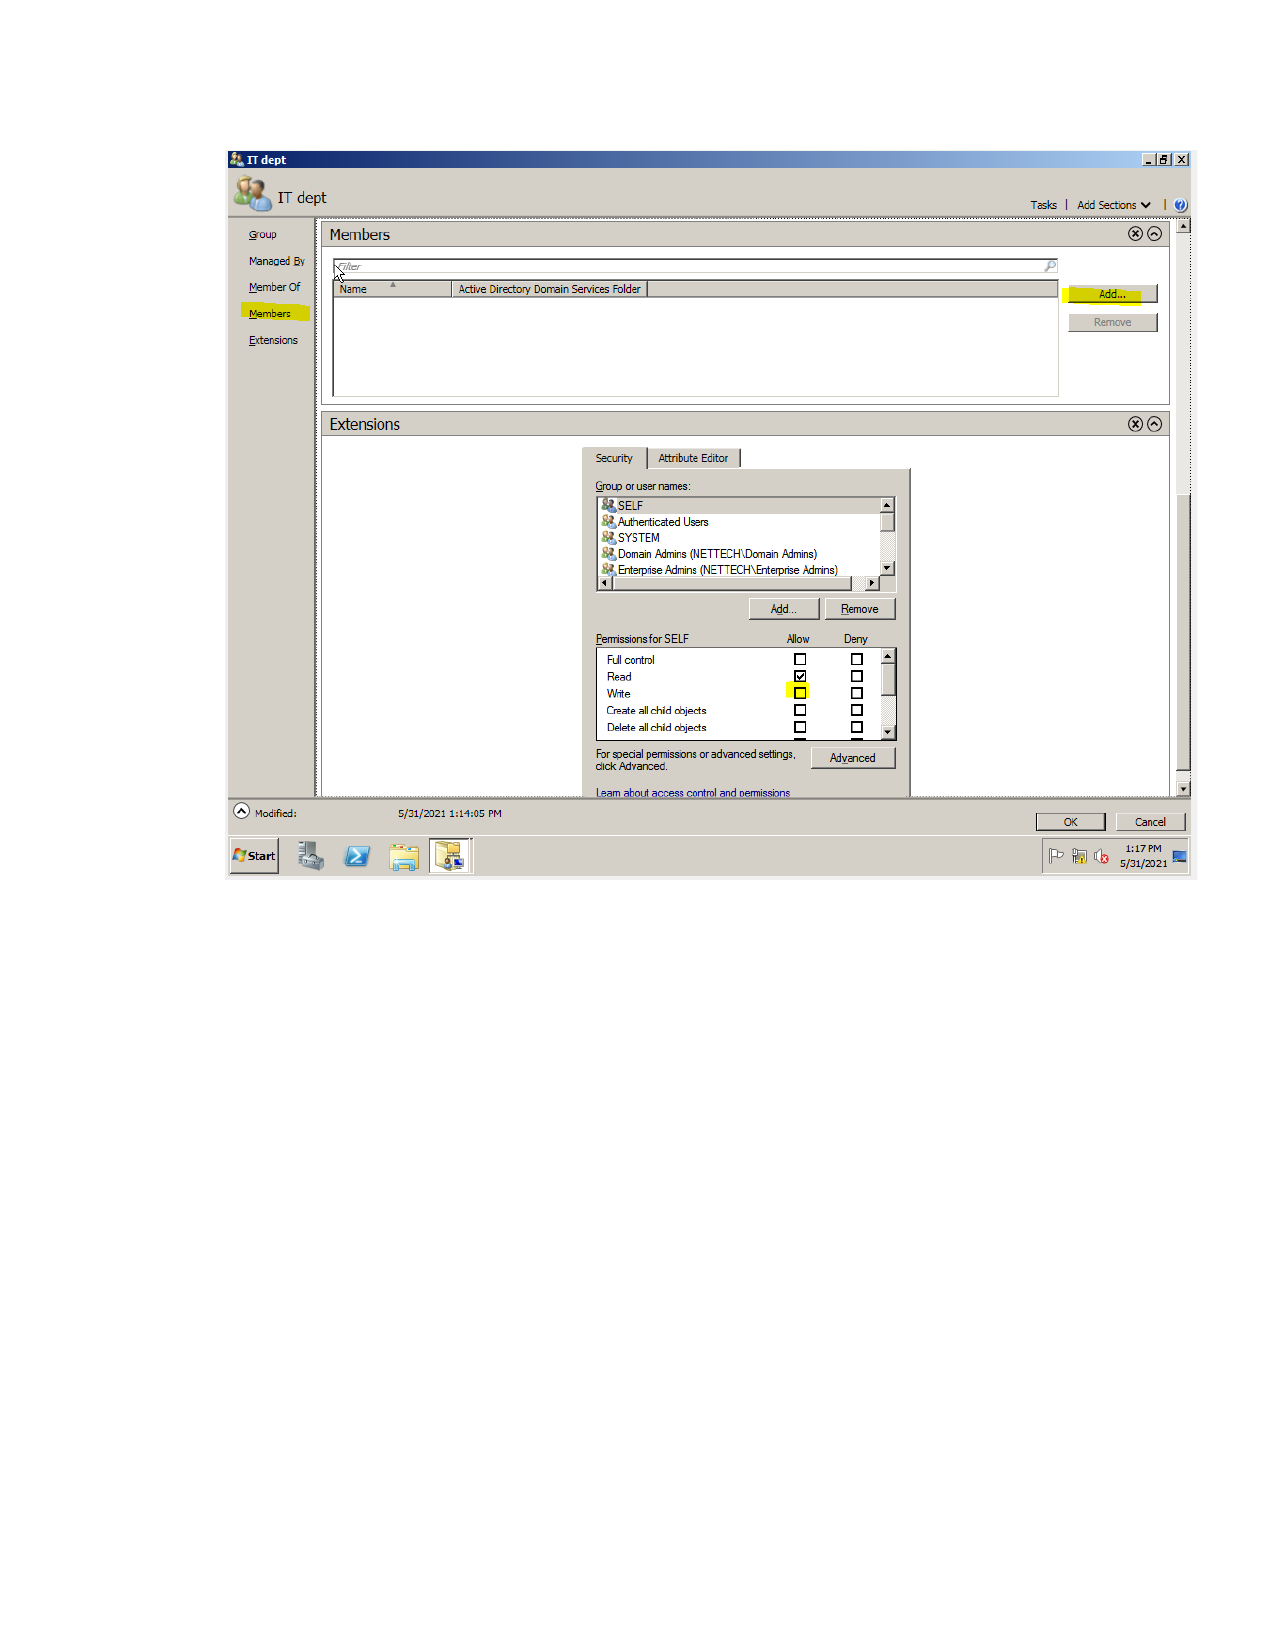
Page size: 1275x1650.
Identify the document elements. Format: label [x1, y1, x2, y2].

picture [225, 150, 1198, 880]
